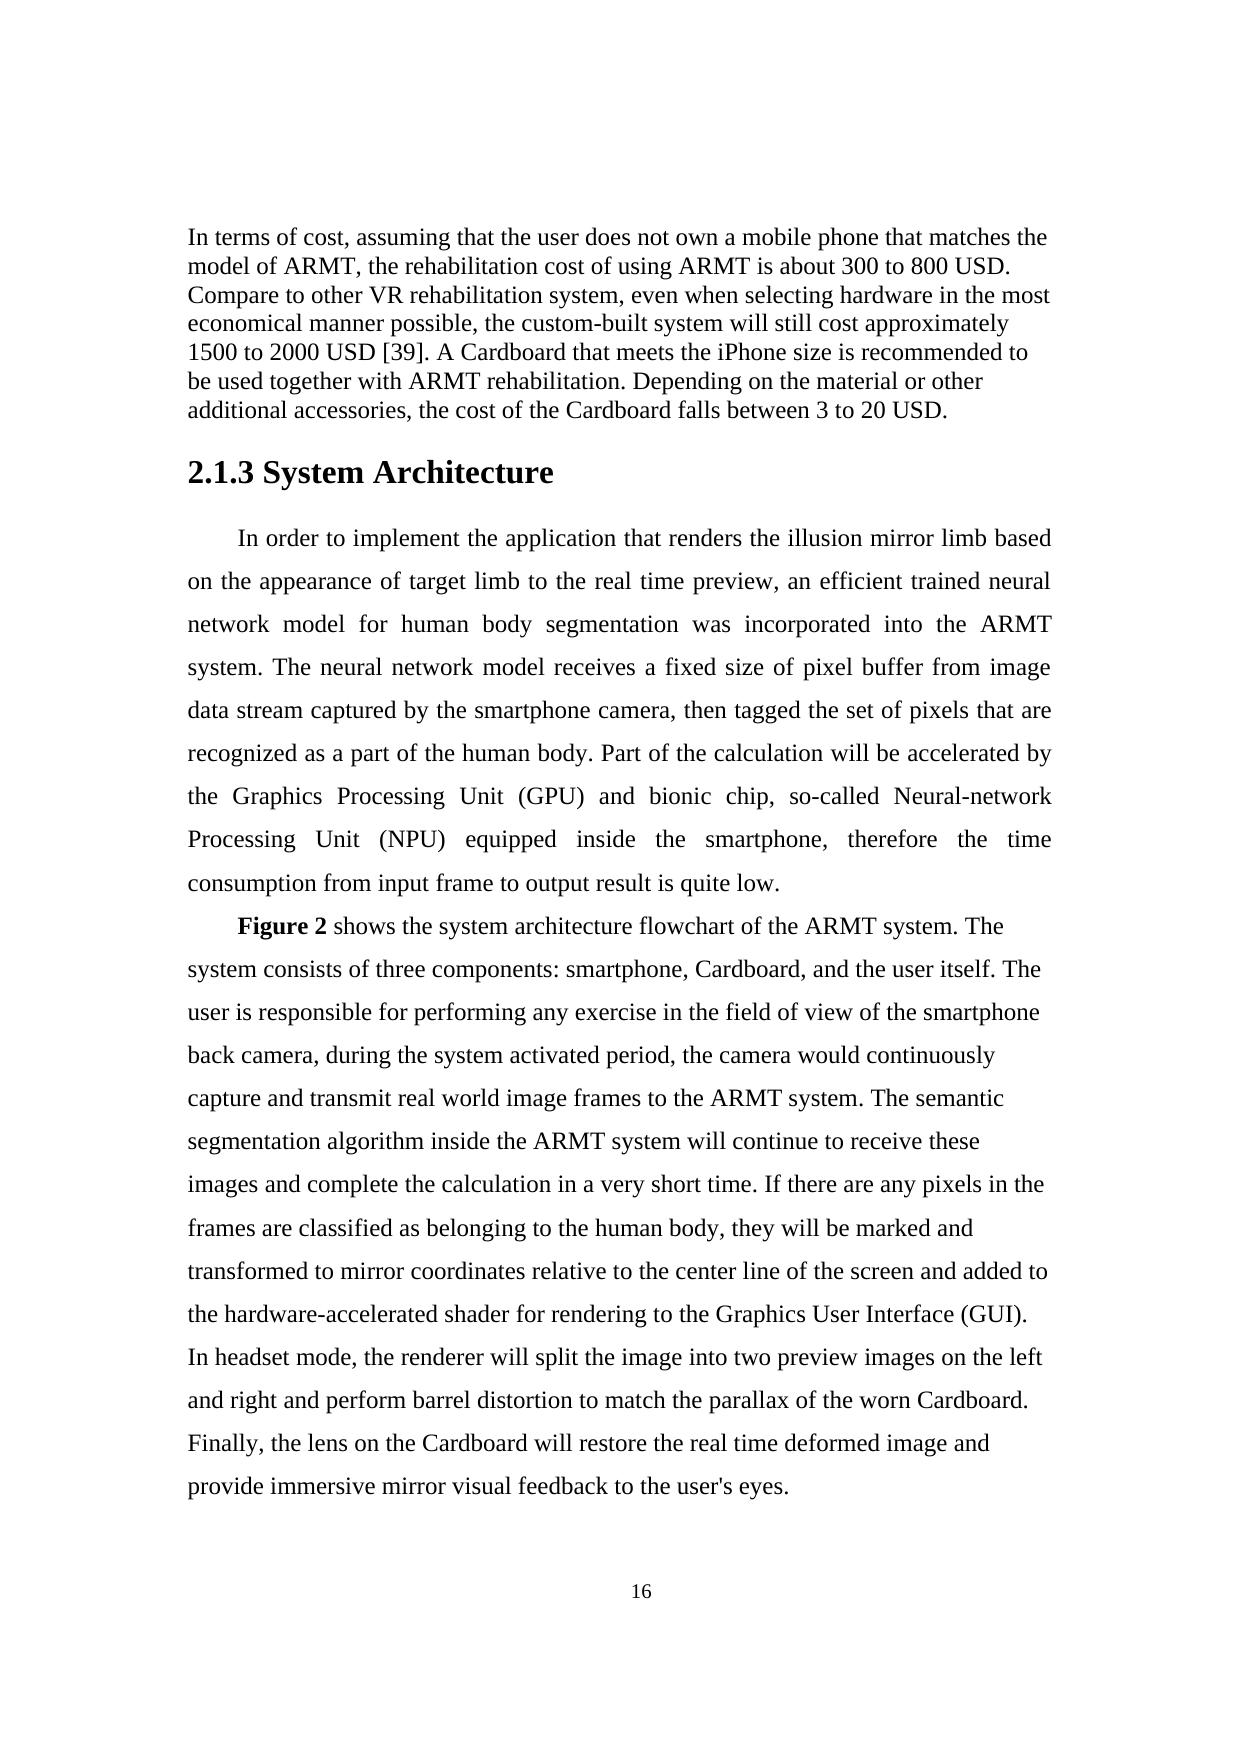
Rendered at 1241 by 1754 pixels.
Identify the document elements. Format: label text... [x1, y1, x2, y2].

text Figure 2 shows the system architecture flowchart of the ARMT system. The system consists of three components: smartphone, Cardboard, and the user itself. The user is responsible for performing any exercise in the field of view of the smartphone back camera, during the system activated period, the camera would continuously capture and transmit real world image frames to the ARMT system. The semantic segmentation algorithm inside the ARMT system will continue to receive these images and complete the calculation in a very short time. If there are any pixels in the frames are classified as belonging to the human body, they will be marked and transformed to mirror coordinates relative to the center line of the screen and added to the hardware-accelerated shader for rendering to the Graphics User Interface (GUI). In headset mode, the renderer will split the image into two preview images on the left and right and perform barrel distortion to match the parallax of the worn Cardboard. Finally, the lens on the Cardboard will restore the real time deformed image and provide immersive mirror visual feedback to the user's eyes. [187, 911, 1053, 1500]
text In order to implement the application that renders the illusion mirror limb based on the appearance of target limb to the real time preview, an efficient trained neural network model for human body segmentation was incorporated into the ARMT system. The neural network model receives a fixed size of pixel buffer from image data stream captured by the smartphone camera, then tagged the set of pixels that are recognized as a part of the human body. Part of the calculation will be accelerated by the Graphics Processing Unit (GPU) and bionic chip, so-called Neural-network Processing Unit (NPU) equipped inside the smartphone, therefore the time consumption from input frame to output result is quite low. [187, 523, 1053, 896]
subtitle 2.1.3 System Architecture [187, 453, 1053, 491]
text In terms of cost, assuming that the user does not own a mobile phone that matches the model of ARMT, the rehabilitation cost of using ARMT is about 300 to 800 USD. Compare to other VR rehabilitation system, even when selecting hardware in the most economical manner possible, the custom-built system will still cost approximately 1500 to 2000 USD [39]. A Cardboard that meets the iPhone size is recommended to be used together with ARMT rehabilitation. Depending on the material or other additional accessories, the cost of the Cardboard falls between 3 to 20 USD. [187, 222, 1053, 423]
